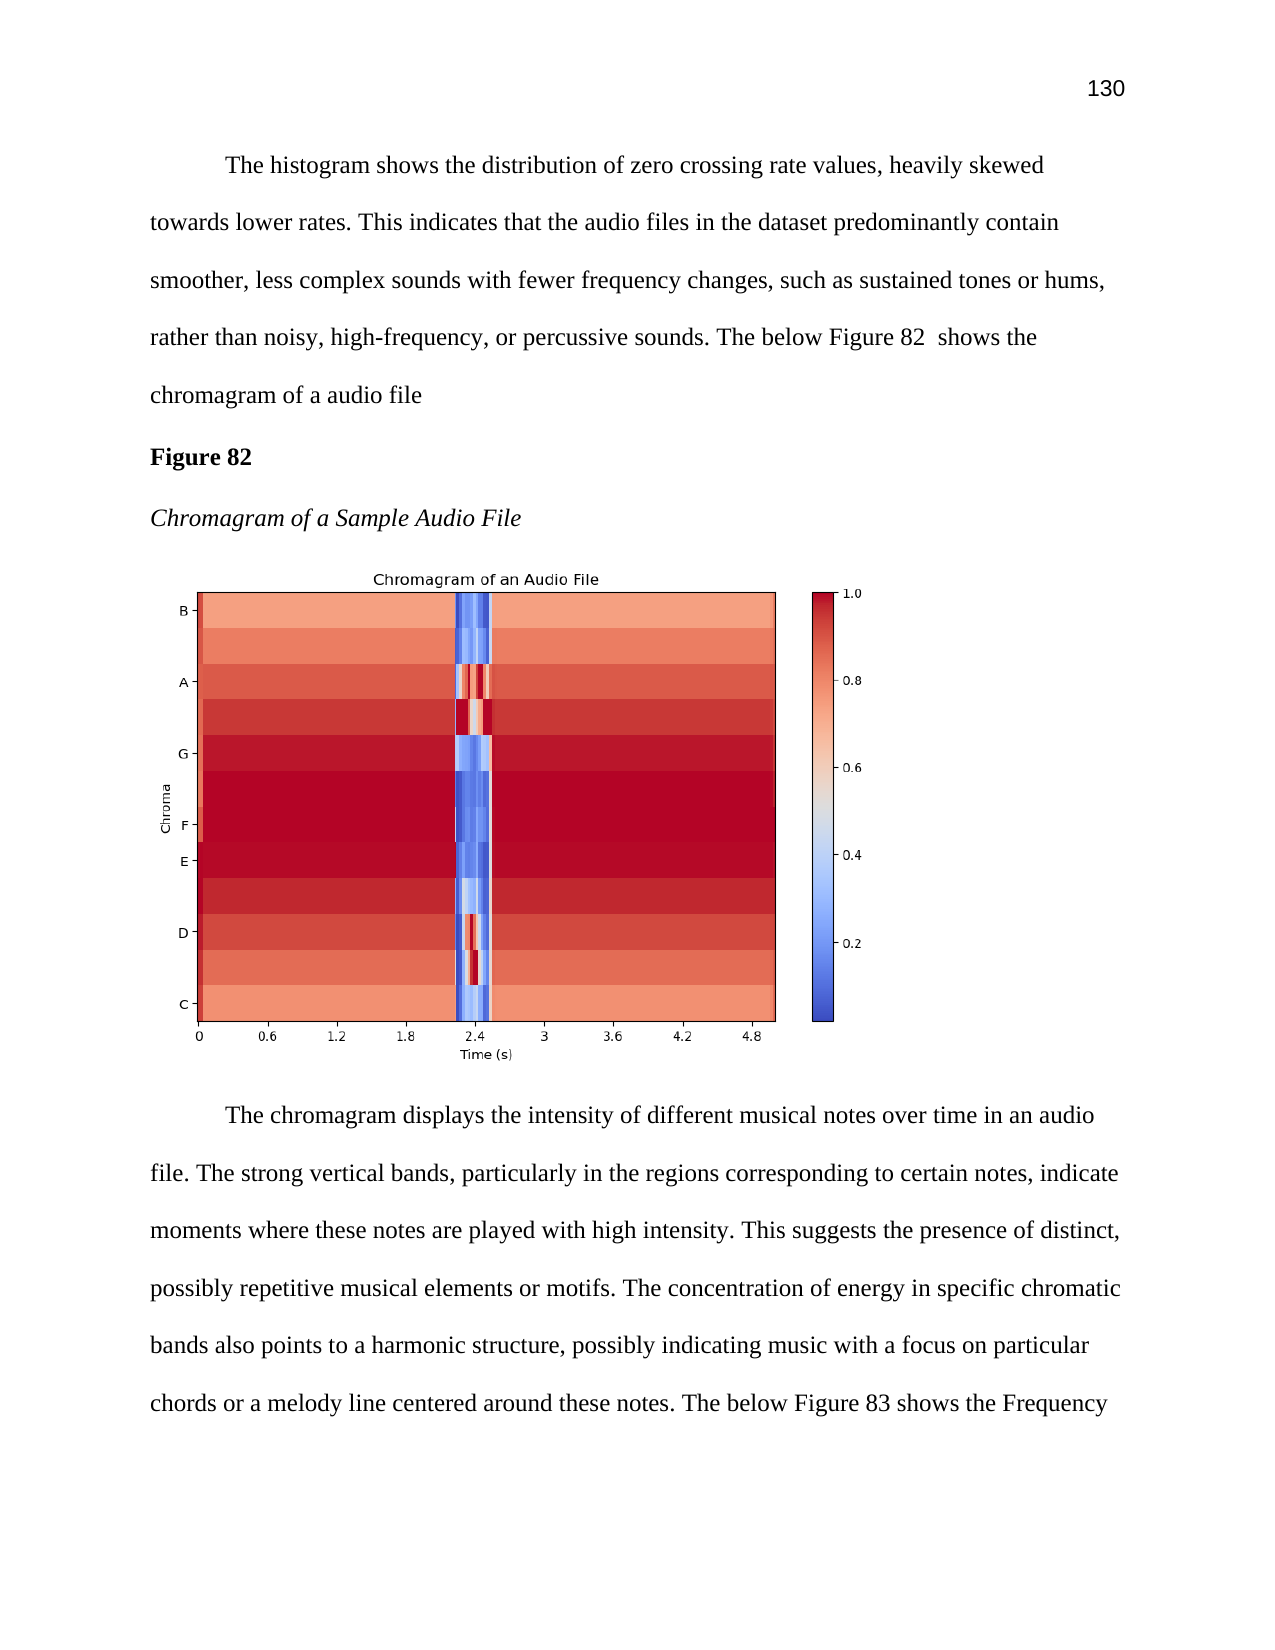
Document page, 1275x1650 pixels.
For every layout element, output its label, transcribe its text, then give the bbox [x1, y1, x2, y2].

text The histogram shows the distribution of zero crossing rate values, heavily skewed towards lower rates. This indicates that the audio files in the dataset predominantly contain smoother, less complex sounds with fewer frequency changes, such as sustained tones or hums, rather than noisy, high-frequency, or percussive sounds. The below Figure 82 shows the chromagram of a audio file [150, 150, 1125, 409]
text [150, 1100, 1125, 1417]
text Figure 82 [150, 442, 1125, 470]
title Chromagram of a Sample Audio File [150, 503, 1125, 532]
picture [150, 565, 871, 1070]
